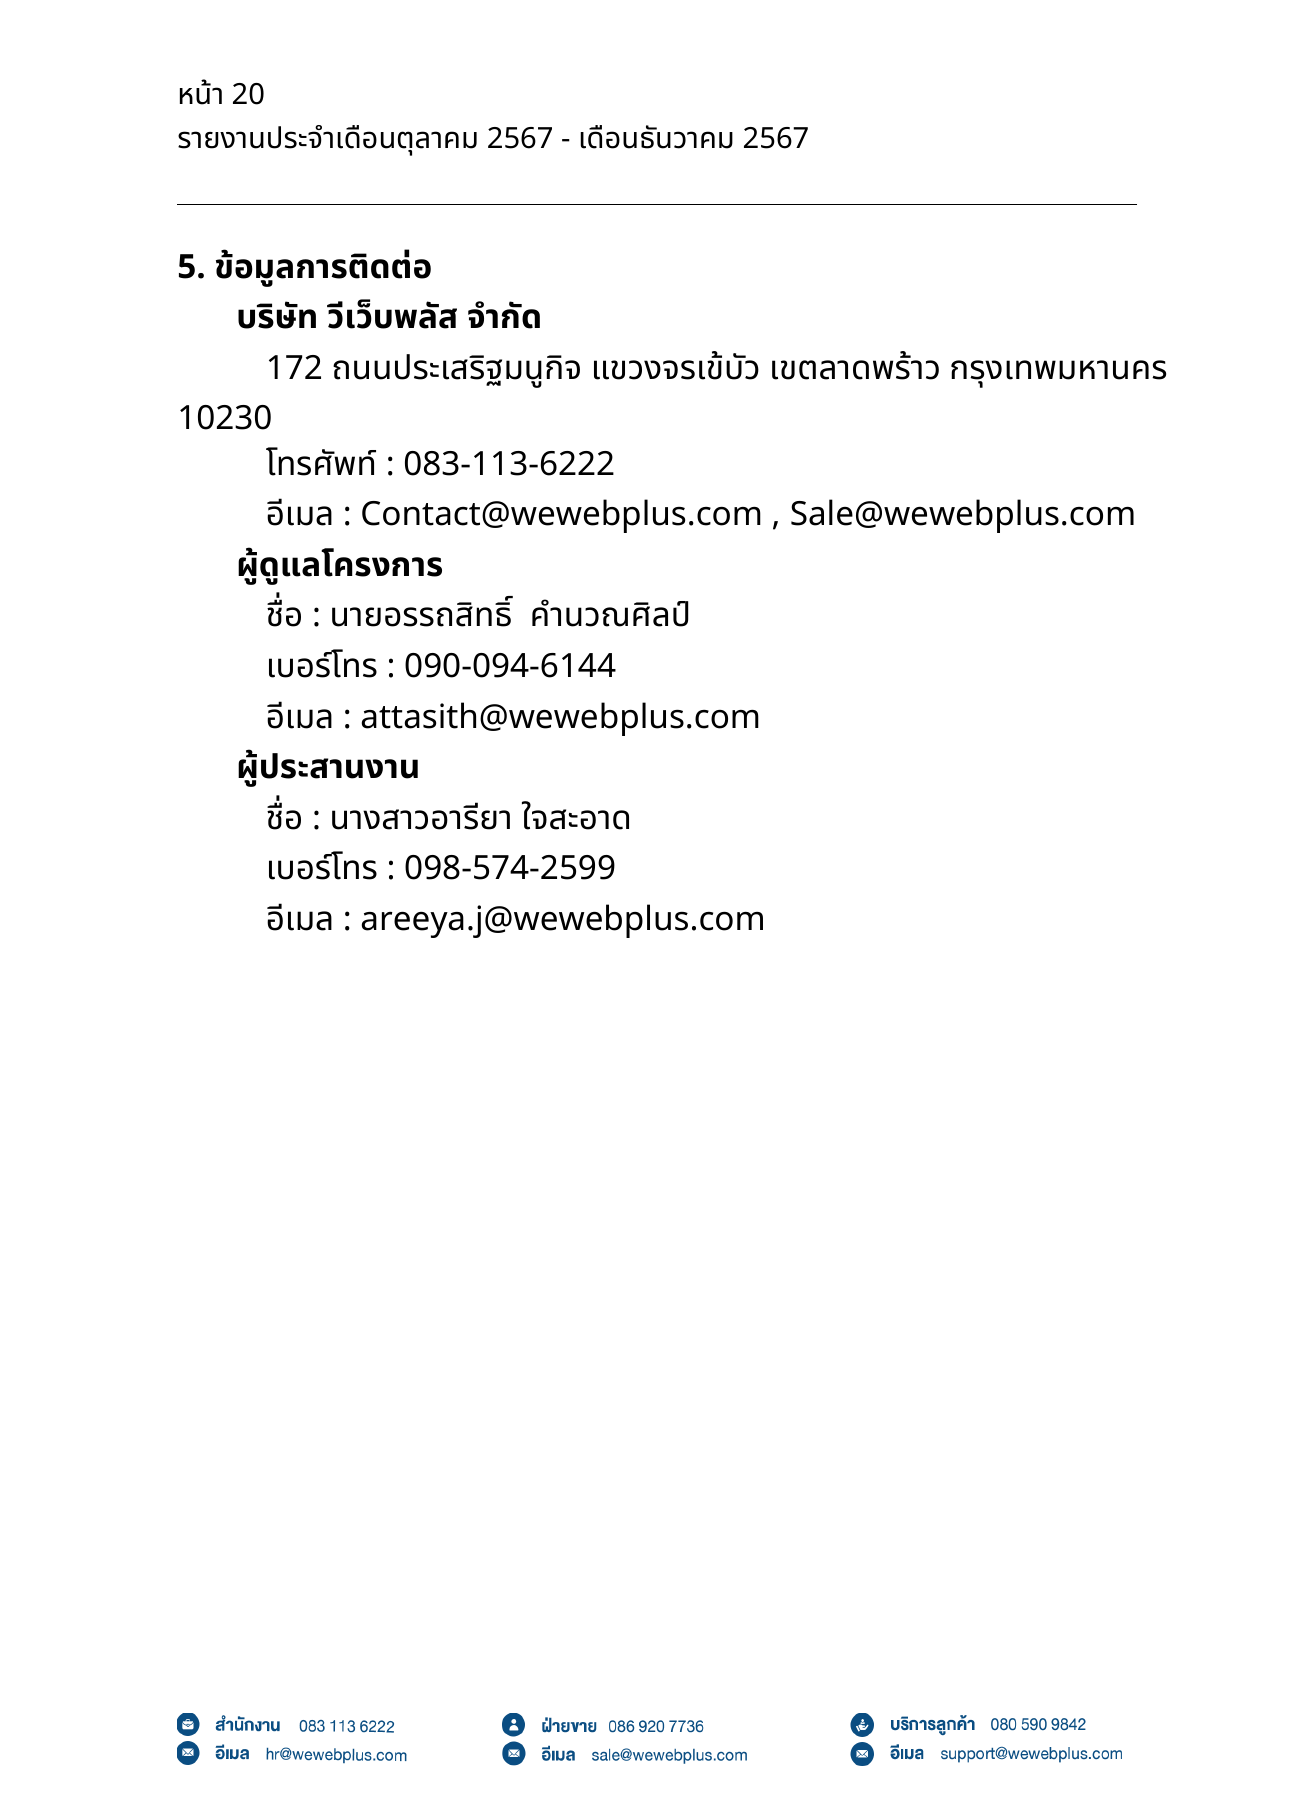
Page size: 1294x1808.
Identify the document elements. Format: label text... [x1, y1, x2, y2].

text อีเมล : Contact@wewebplus.com , Sale@wewebplus.com [177, 490, 1175, 541]
picture [177, 1713, 1122, 1766]
text อีเมล : attasith@wewebplus.com [177, 692, 1175, 743]
text ผู้ประสานงาน [177, 743, 1175, 793]
text บริษัท วีเว็บพลัส จำกัด [177, 293, 1175, 343]
text ชื่อ : นายอรรถสิทธิ์ คำนวณศิลป์ [177, 591, 1175, 642]
text ผู้ดูแลโครงการ [177, 541, 1175, 591]
subtitle 5. ข้อมูลการติดต่อ [177, 242, 1175, 293]
text อีเมล : areeya.j@wewebplus.com [177, 895, 1175, 945]
text โทรศัพท์ : 083-113-6222 [177, 439, 1175, 490]
text เบอร์โทร : 090-094-6144 [177, 642, 1175, 692]
text ชื่อ : นางสาวอารียา ใจสะอาด [177, 793, 1181, 844]
text 172 ถนนประเสริฐมนูกิจ แขวงจรเข้บัว เขตลาดพร้าว กรุงเทพมหานคร 10230 [177, 343, 1175, 439]
text เบอร์โทร : 098-574-2599 [177, 844, 1175, 895]
